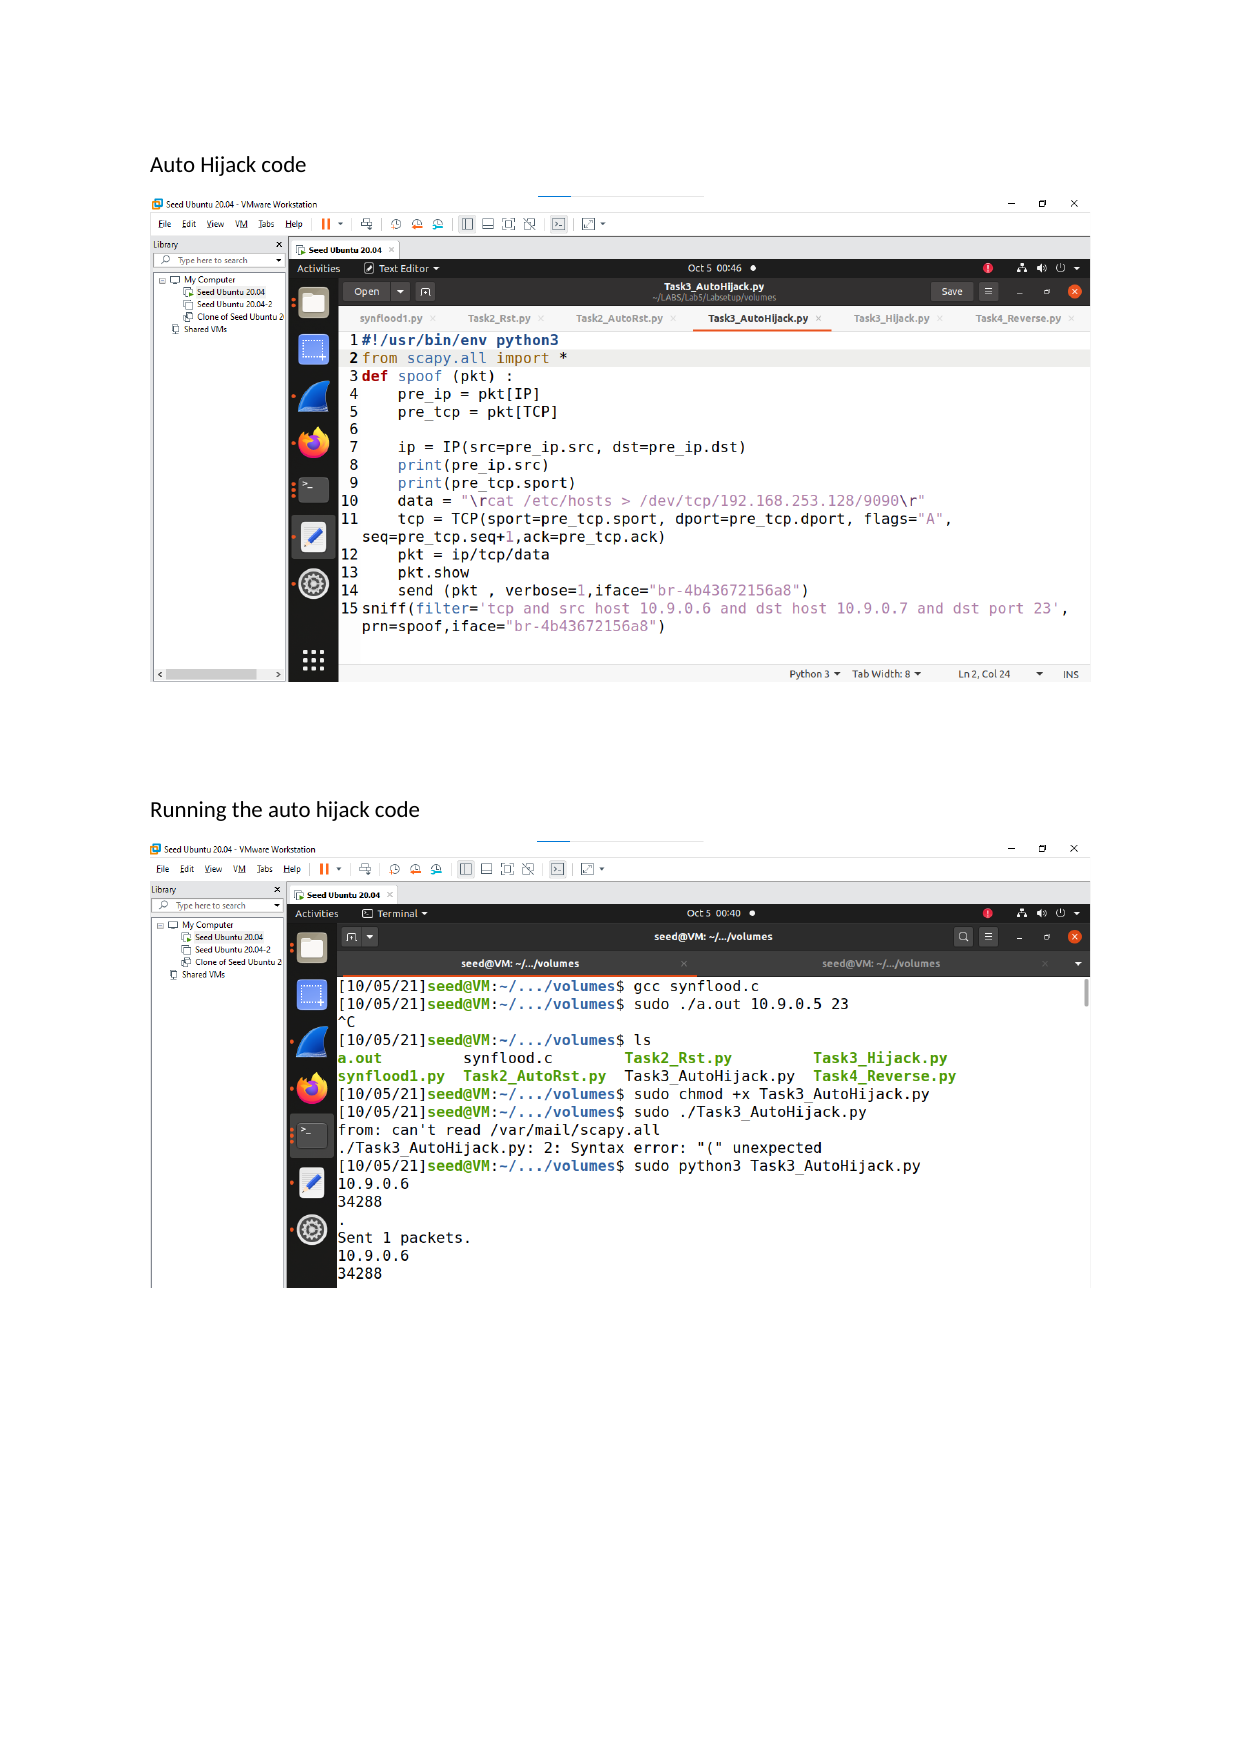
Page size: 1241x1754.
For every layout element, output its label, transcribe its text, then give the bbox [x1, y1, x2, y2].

picture [150, 196, 1091, 682]
text Auto Hijack code [150, 150, 1090, 178]
picture [150, 841, 1091, 1288]
text Running the auto hijack code [150, 795, 1090, 823]
